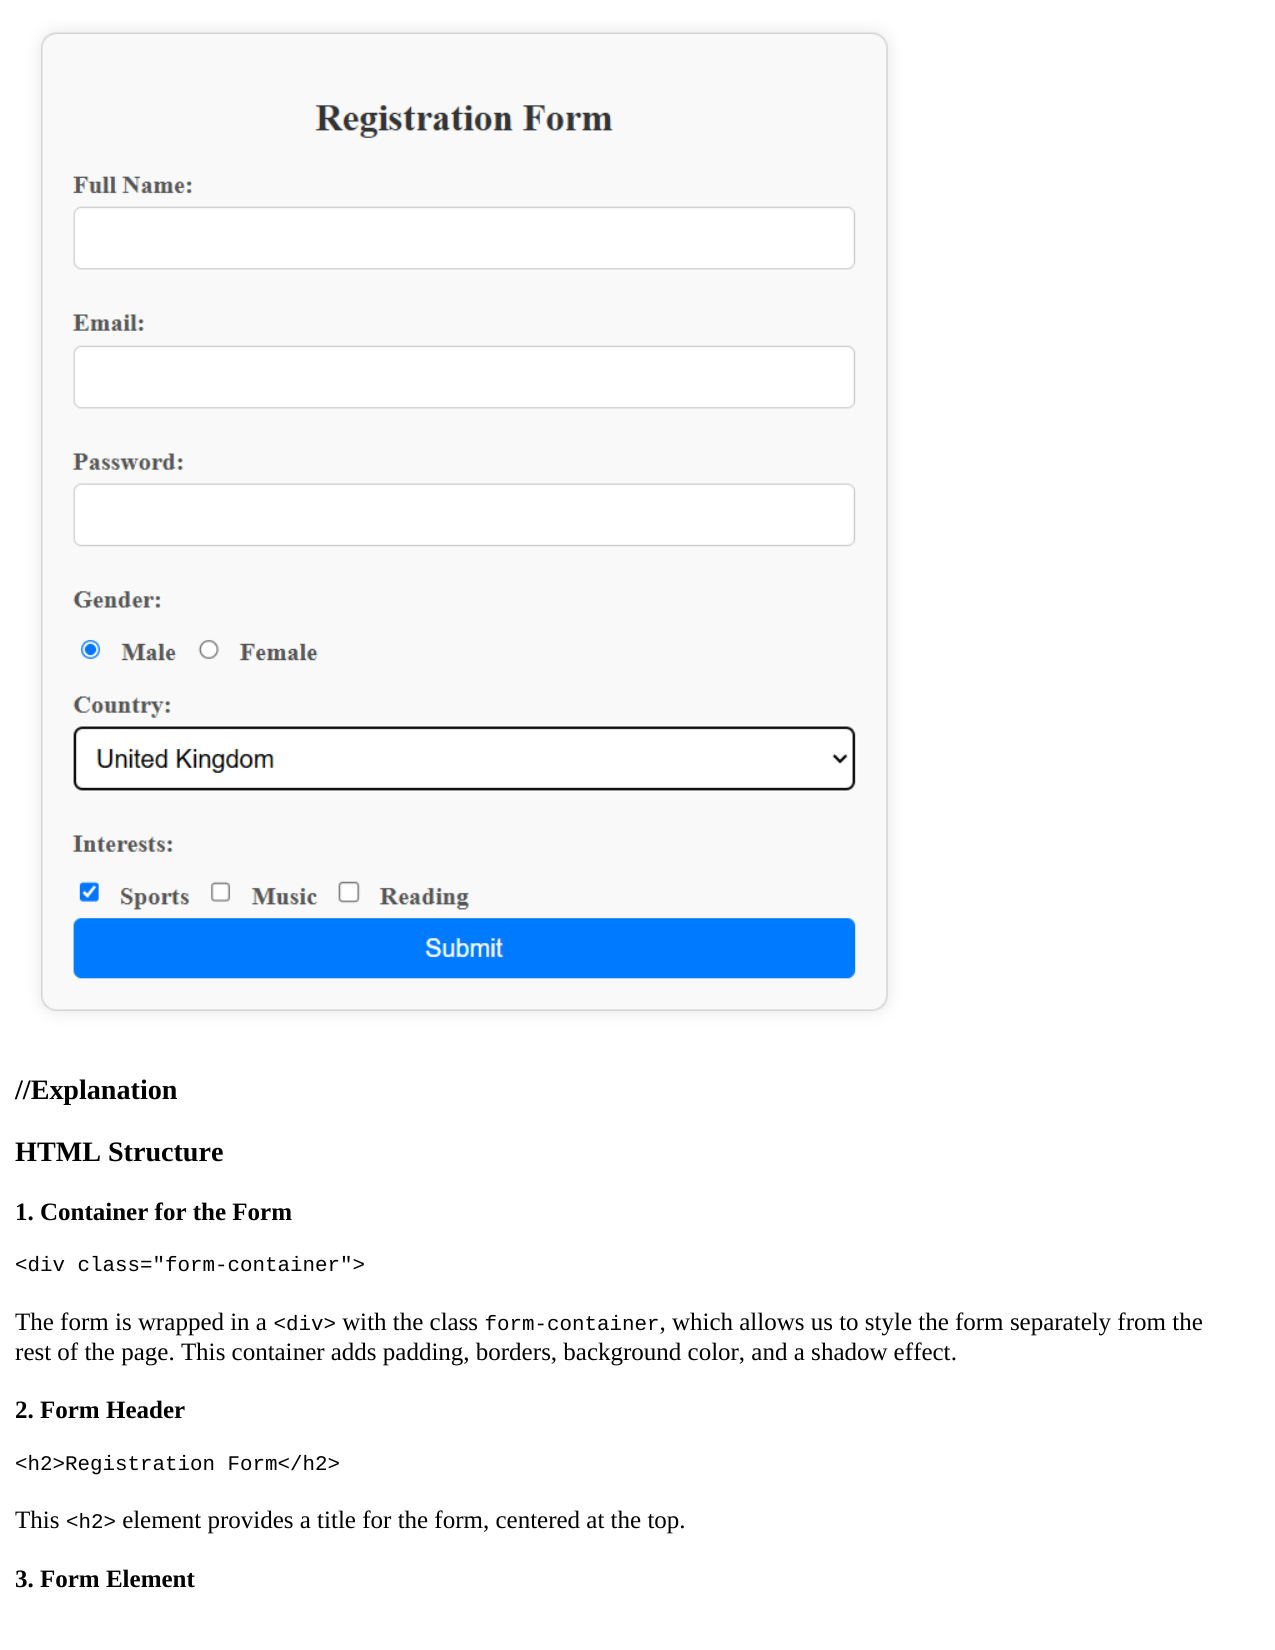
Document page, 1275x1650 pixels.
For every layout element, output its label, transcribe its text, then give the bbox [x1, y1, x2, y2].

picture [15, 15, 954, 1040]
text The form is wrapped in a <div> with the class form-container, which allows us to style the form separately from the rest of the page. This container adds padding, borders, background color, and a shadow effect. [15, 1307, 1245, 1366]
text This <h2> element provides a title for the form, centered at the top. [15, 1506, 1245, 1535]
text 2. Form Header [15, 1395, 1245, 1423]
text //Explanation [15, 1073, 1245, 1106]
text HTML Structure [15, 1135, 1245, 1167]
text <div class="form-container"> [15, 1254, 1245, 1278]
text 3. Form Element [15, 1564, 1245, 1593]
text <h2>Registration Form</h2> [15, 1453, 1245, 1476]
text 1. Container for the Form [15, 1197, 1245, 1225]
